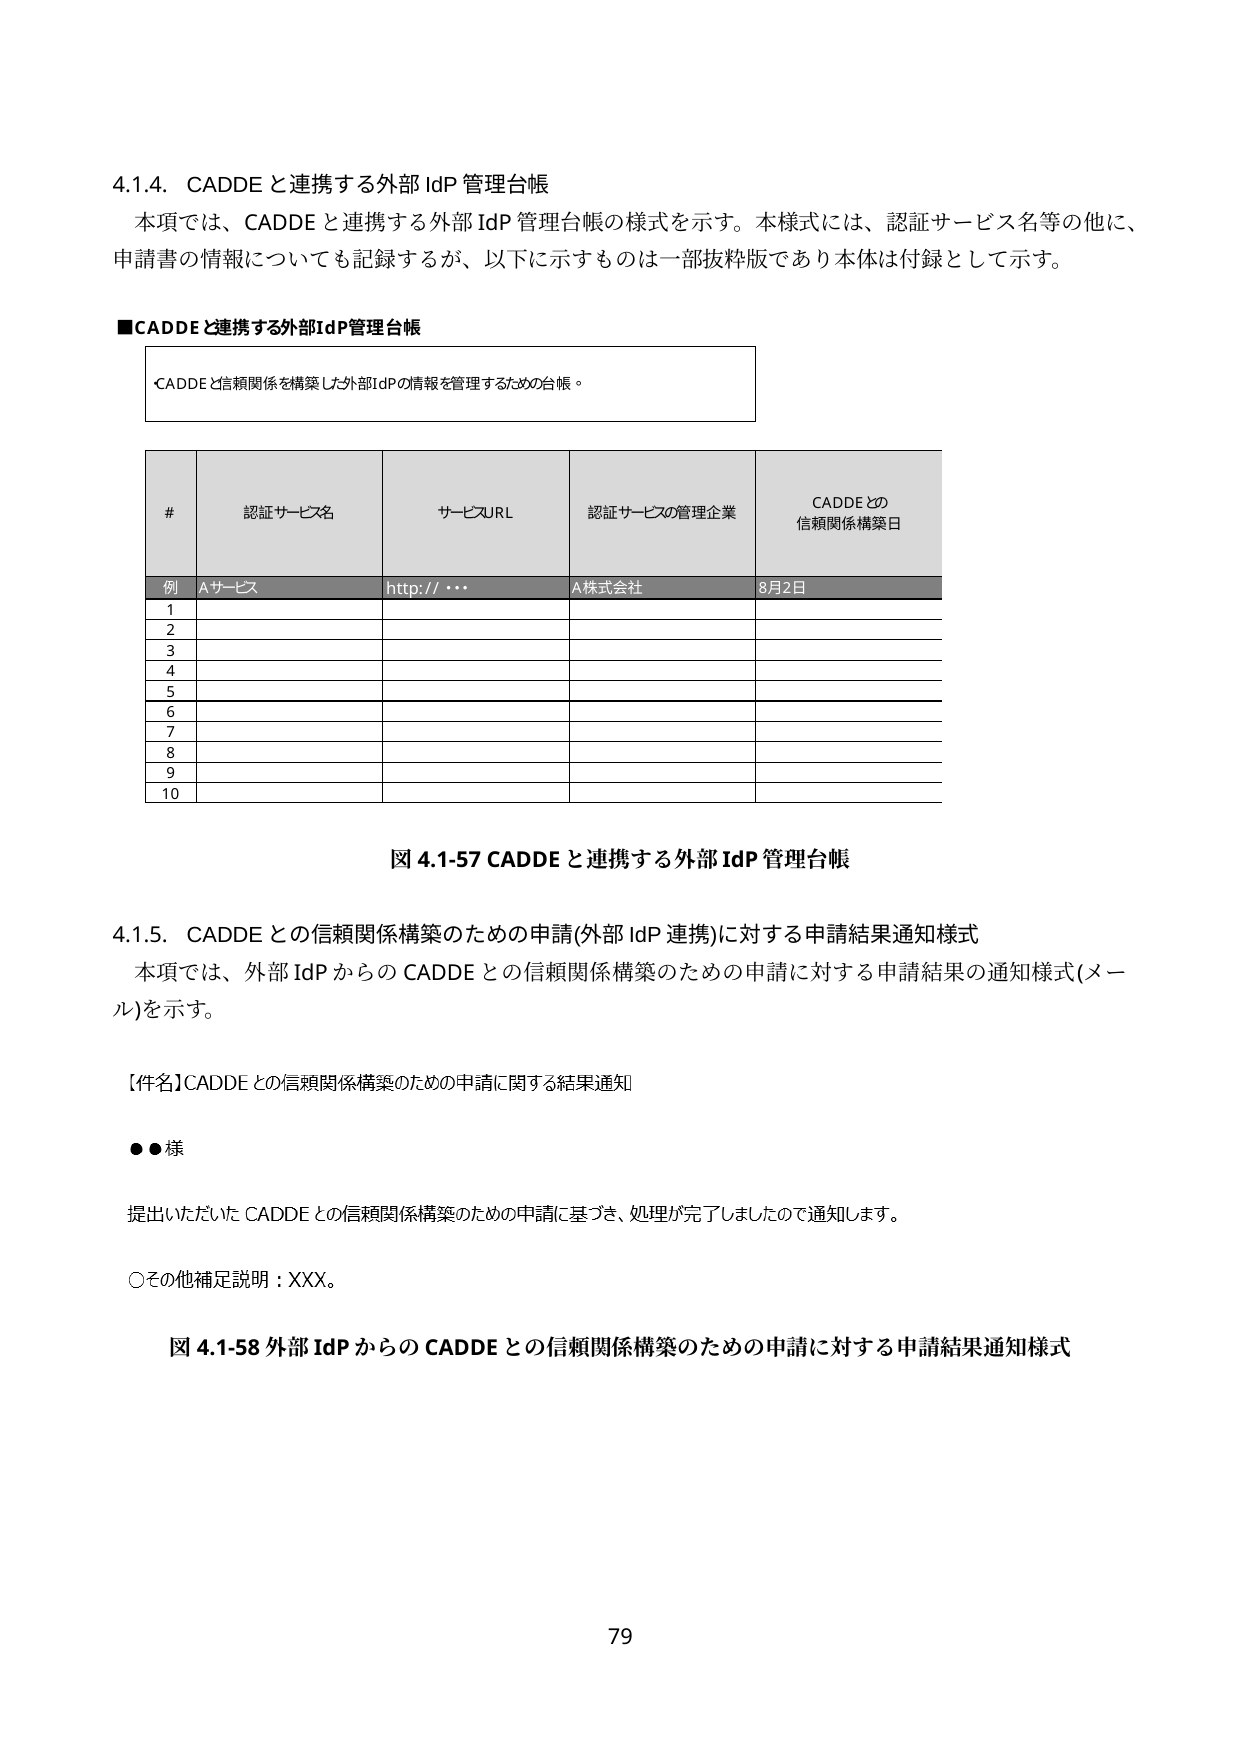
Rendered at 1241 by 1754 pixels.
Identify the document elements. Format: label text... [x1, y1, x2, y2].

subtitle CADDEとの信頼関係構築のための申請(外部IdP連携)に対する申請結果通知様式 [112, 914, 1106, 952]
text 本項では、外部IdPからのCADDEとの信頼関係構築のための申請に対する申請結果の通知様式(メール)を示す。 [112, 952, 1128, 1027]
picture [112, 1064, 939, 1303]
subtitle CADDEと連携する外部IdP管理台帳 [112, 164, 1106, 202]
text 本項では、CADDEと連携する外部IdP管理台帳の様式を示す。本様式には、認証サービス名等の他に、申請書の情報についても記録するが、以下に示すものは一部抜粋版であり本体は付録として示す。 [112, 202, 1128, 277]
